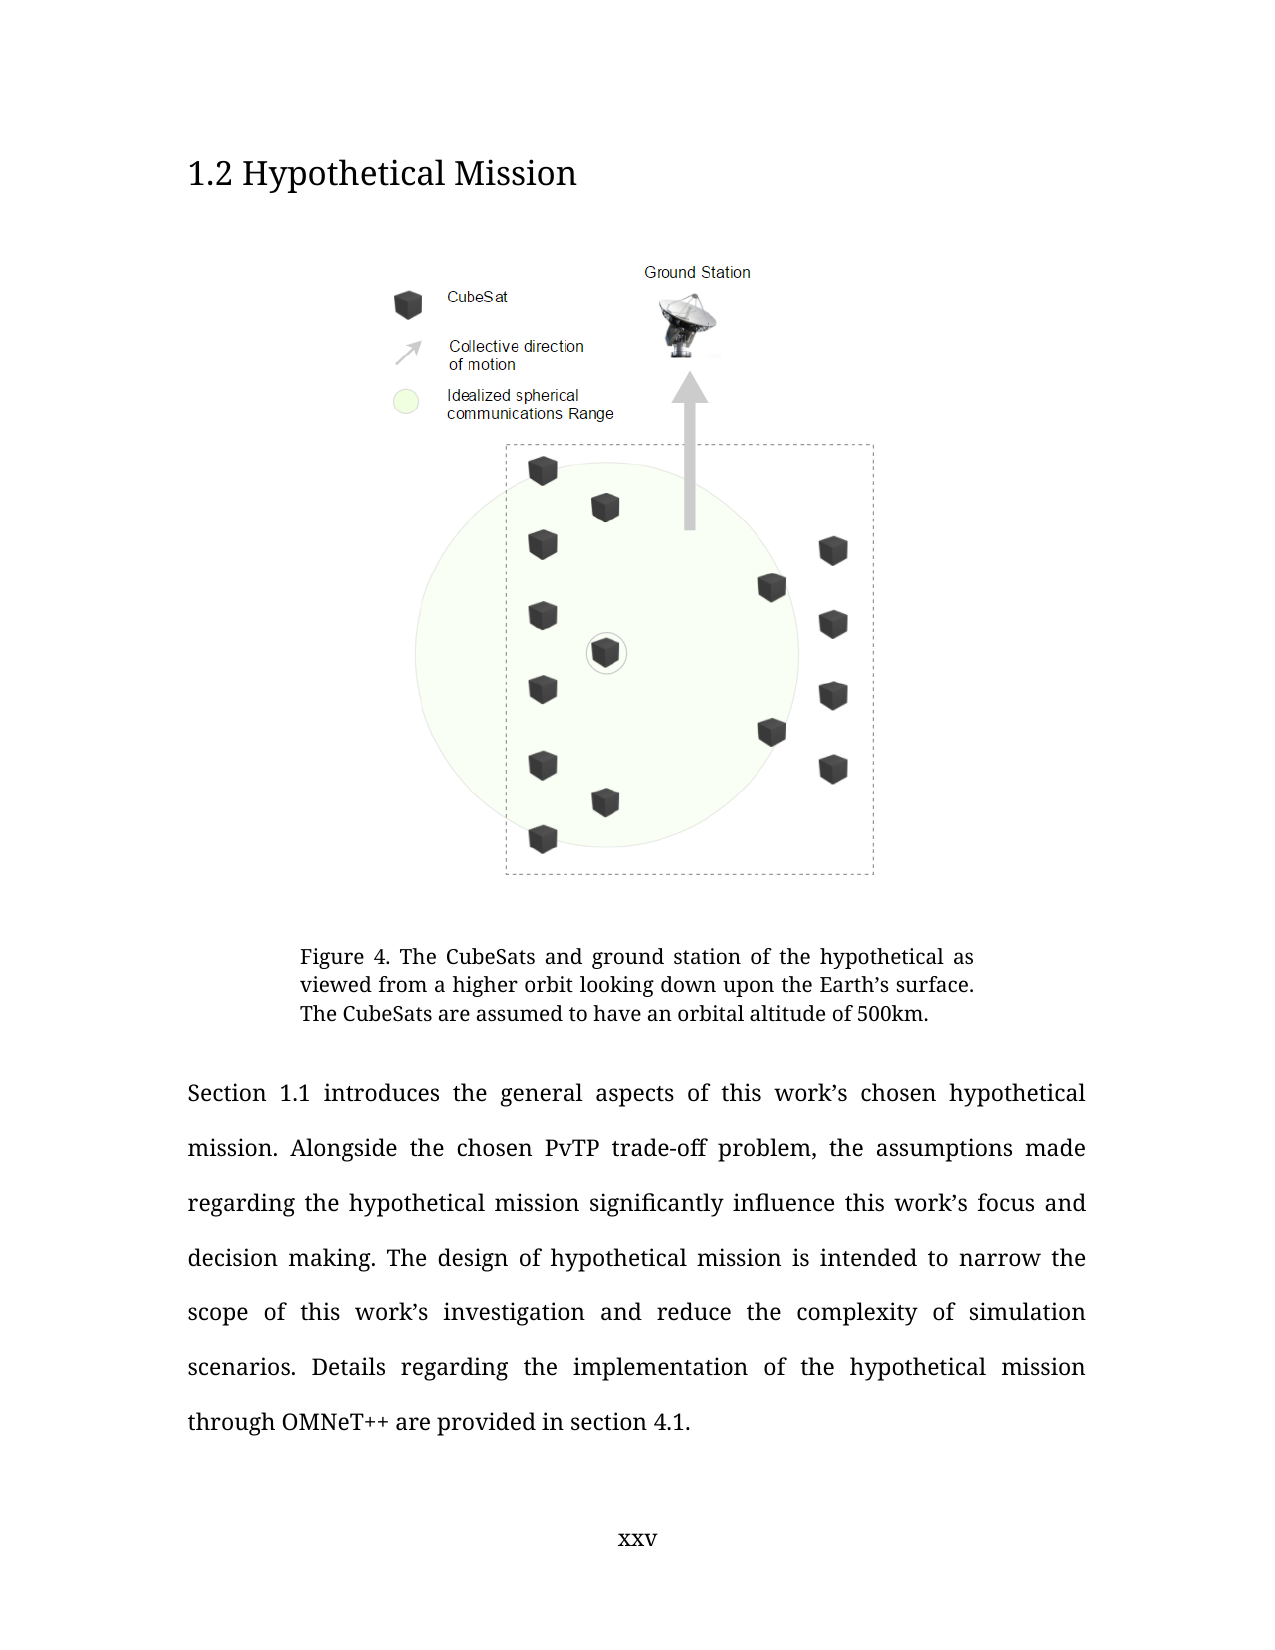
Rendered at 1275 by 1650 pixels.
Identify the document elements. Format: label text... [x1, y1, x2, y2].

picture [374, 246, 901, 902]
text Section 1.1 introduces the general aspects of this work’s chosen hypothetical mission. Alongside the chosen PvTP trade-off problem, the assumptions made regarding the hypothetical mission significantly influence this work’s focus and decision making. The design of hypothetical mission is intended to narrow the scope of this work’s investigation and reduce the complexity of simulation scenarios. Details regarding the implementation of the hypothetical mission through OMNeT++ are provided in section 4.1. [187, 1077, 1087, 1437]
text Figure 4. The CubeSats and ground station of the hypothetical as viewed from a higher orbit looking down upon the Earth’s surface. The CubeSats are assumed to have an orbital altitude of 500km. [300, 942, 975, 1027]
subtitle Hypothetical Mission [187, 150, 1087, 195]
